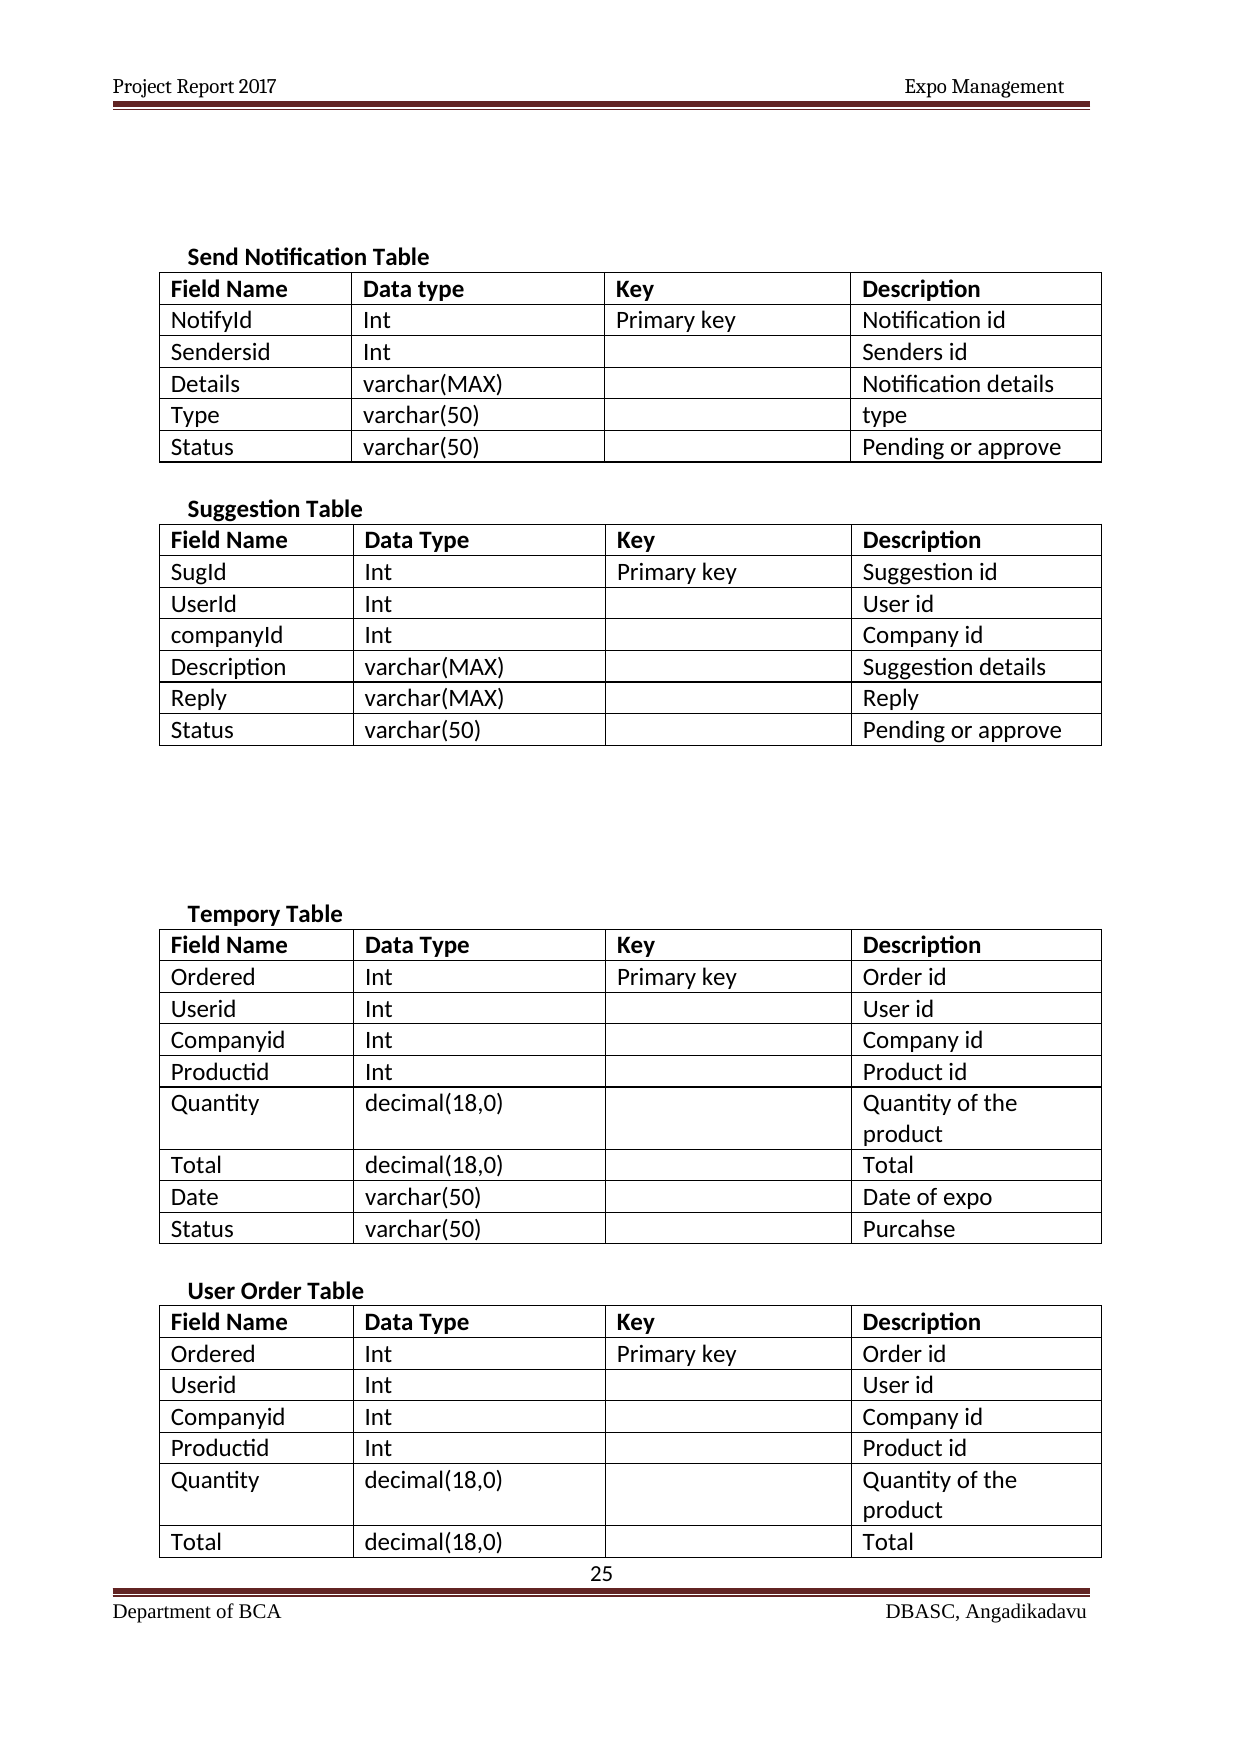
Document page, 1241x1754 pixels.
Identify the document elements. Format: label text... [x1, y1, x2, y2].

table_cell [606, 1024, 851, 1055]
text Suggestion Table [112, 493, 1090, 523]
table_cell Userid [160, 1370, 353, 1400]
table_cell [606, 1088, 851, 1148]
table_header Description [852, 525, 1101, 555]
table_cell varchar(50) [352, 431, 604, 461]
table_cell Userid [160, 993, 353, 1023]
table_cell Date of expo [852, 1181, 1101, 1212]
table_cell [606, 1526, 851, 1557]
table_header Description [852, 930, 1101, 960]
table_header Key [606, 1306, 851, 1337]
table_cell [606, 1464, 851, 1525]
table_cell decimal(18,0) [354, 1464, 605, 1525]
table_cell varchar(50) [354, 714, 605, 744]
table_cell Quantity of the product [852, 1464, 1101, 1525]
table_cell decimal(18,0) [354, 1526, 605, 1557]
table_cell Sendersid [160, 336, 351, 367]
table_header Description [851, 273, 1101, 304]
table_cell Productid [160, 1056, 353, 1086]
table_cell Int [352, 305, 604, 335]
table_cell Pending or approve [851, 431, 1101, 461]
table_cell varchar(50) [354, 1181, 605, 1212]
table_header Field Name [160, 930, 353, 960]
table_cell Description [160, 651, 353, 681]
table_header Key [606, 930, 851, 960]
table_cell Type [160, 399, 351, 430]
table_cell Primary key [605, 305, 850, 335]
table_cell [606, 1370, 851, 1400]
table_cell [606, 1433, 851, 1463]
table_cell Purcahse [852, 1213, 1101, 1243]
table_cell NotifyId [160, 305, 351, 335]
table_cell Int [354, 1056, 605, 1086]
table_cell Quantity of the product [852, 1088, 1101, 1148]
table_cell Status [160, 431, 351, 461]
table_cell varchar(MAX) [354, 683, 605, 713]
table_cell Total [852, 1526, 1101, 1557]
table_cell Suggestion id [852, 556, 1101, 587]
table_cell Status [160, 714, 353, 744]
table_cell [606, 1150, 851, 1180]
table_cell Productid [160, 1433, 353, 1463]
table_cell Pending or approve [852, 714, 1101, 744]
table_cell [606, 651, 851, 681]
table_cell [606, 714, 851, 744]
table_cell decimal(18,0) [354, 1088, 605, 1148]
table_header Field Name [160, 273, 351, 304]
table_cell SugId [160, 556, 353, 587]
table_cell Total [160, 1150, 353, 1180]
table_cell Primary key [606, 961, 851, 992]
table_cell Company id [852, 1401, 1101, 1432]
table_cell Company id [852, 619, 1101, 650]
table_cell Int [354, 588, 605, 618]
table_cell Order id [852, 1338, 1101, 1368]
table_header Data Type [354, 1306, 605, 1337]
table_cell UserId [160, 588, 353, 618]
table_cell Ordered [160, 961, 353, 992]
table_cell Total [852, 1150, 1101, 1180]
table_cell [605, 399, 850, 430]
table_header Data type [352, 273, 604, 304]
table_header Key [606, 525, 851, 555]
table_cell Int [354, 619, 605, 650]
table_cell Company id [852, 1024, 1101, 1055]
table_cell Primary key [606, 1338, 851, 1368]
table_cell Int [354, 961, 605, 992]
table_header Data Type [354, 525, 605, 555]
table_cell Int [354, 1024, 605, 1055]
table_cell User id [852, 588, 1101, 618]
table_cell companyId [160, 619, 353, 650]
table_cell [606, 1181, 851, 1212]
table_cell decimal(18,0) [354, 1150, 605, 1180]
table_cell Reply [852, 683, 1101, 713]
table_cell Total [160, 1526, 353, 1557]
table_cell Order id [852, 961, 1101, 992]
table_cell Product id [852, 1056, 1101, 1086]
table_cell varchar(MAX) [354, 651, 605, 681]
table_cell [606, 1056, 851, 1086]
table_cell Status [160, 1213, 353, 1243]
table_header Field Name [160, 1306, 353, 1337]
table_cell Int [354, 1401, 605, 1432]
table_cell Date [160, 1181, 353, 1212]
table_cell Notification details [851, 368, 1101, 398]
table_cell User id [852, 1370, 1101, 1400]
table_cell varchar(MAX) [352, 368, 604, 398]
table_cell Int [354, 1433, 605, 1463]
table_cell Senders id [851, 336, 1101, 367]
table_cell [606, 619, 851, 650]
table_header Description [852, 1306, 1101, 1337]
text User Order Table [112, 1275, 1090, 1305]
table_header Data Type [354, 930, 605, 960]
table_cell Reply [160, 683, 353, 713]
table_cell User id [852, 993, 1101, 1023]
table_header Field Name [160, 525, 353, 555]
table_cell [606, 1213, 851, 1243]
table_cell Details [160, 368, 351, 398]
table_cell Primary key [606, 556, 851, 587]
table_cell [606, 1401, 851, 1432]
table_cell Int [354, 993, 605, 1023]
table_header Key [605, 273, 850, 304]
table_cell Int [354, 1370, 605, 1400]
table_cell Int [352, 336, 604, 367]
table_cell [605, 431, 850, 461]
table_cell [606, 993, 851, 1023]
table_cell varchar(50) [354, 1213, 605, 1243]
table_cell Quantity [160, 1088, 353, 1148]
table_cell Product id [852, 1433, 1101, 1463]
text Send Notification Table [112, 242, 1090, 272]
table_cell Companyid [160, 1024, 353, 1055]
table_cell Companyid [160, 1401, 353, 1432]
table_cell Ordered [160, 1338, 353, 1368]
table_cell Notification id [851, 305, 1101, 335]
table_cell [605, 368, 850, 398]
table_cell Quantity [160, 1464, 353, 1525]
table_cell type [851, 399, 1101, 430]
text Tempory Table [112, 898, 1090, 929]
table_cell [605, 336, 850, 367]
table_cell Int [354, 1338, 605, 1368]
table_cell [606, 588, 851, 618]
table_cell varchar(50) [352, 399, 604, 430]
table_cell Int [354, 556, 605, 587]
table_cell Suggestion details [852, 651, 1101, 681]
table_cell [606, 683, 851, 713]
